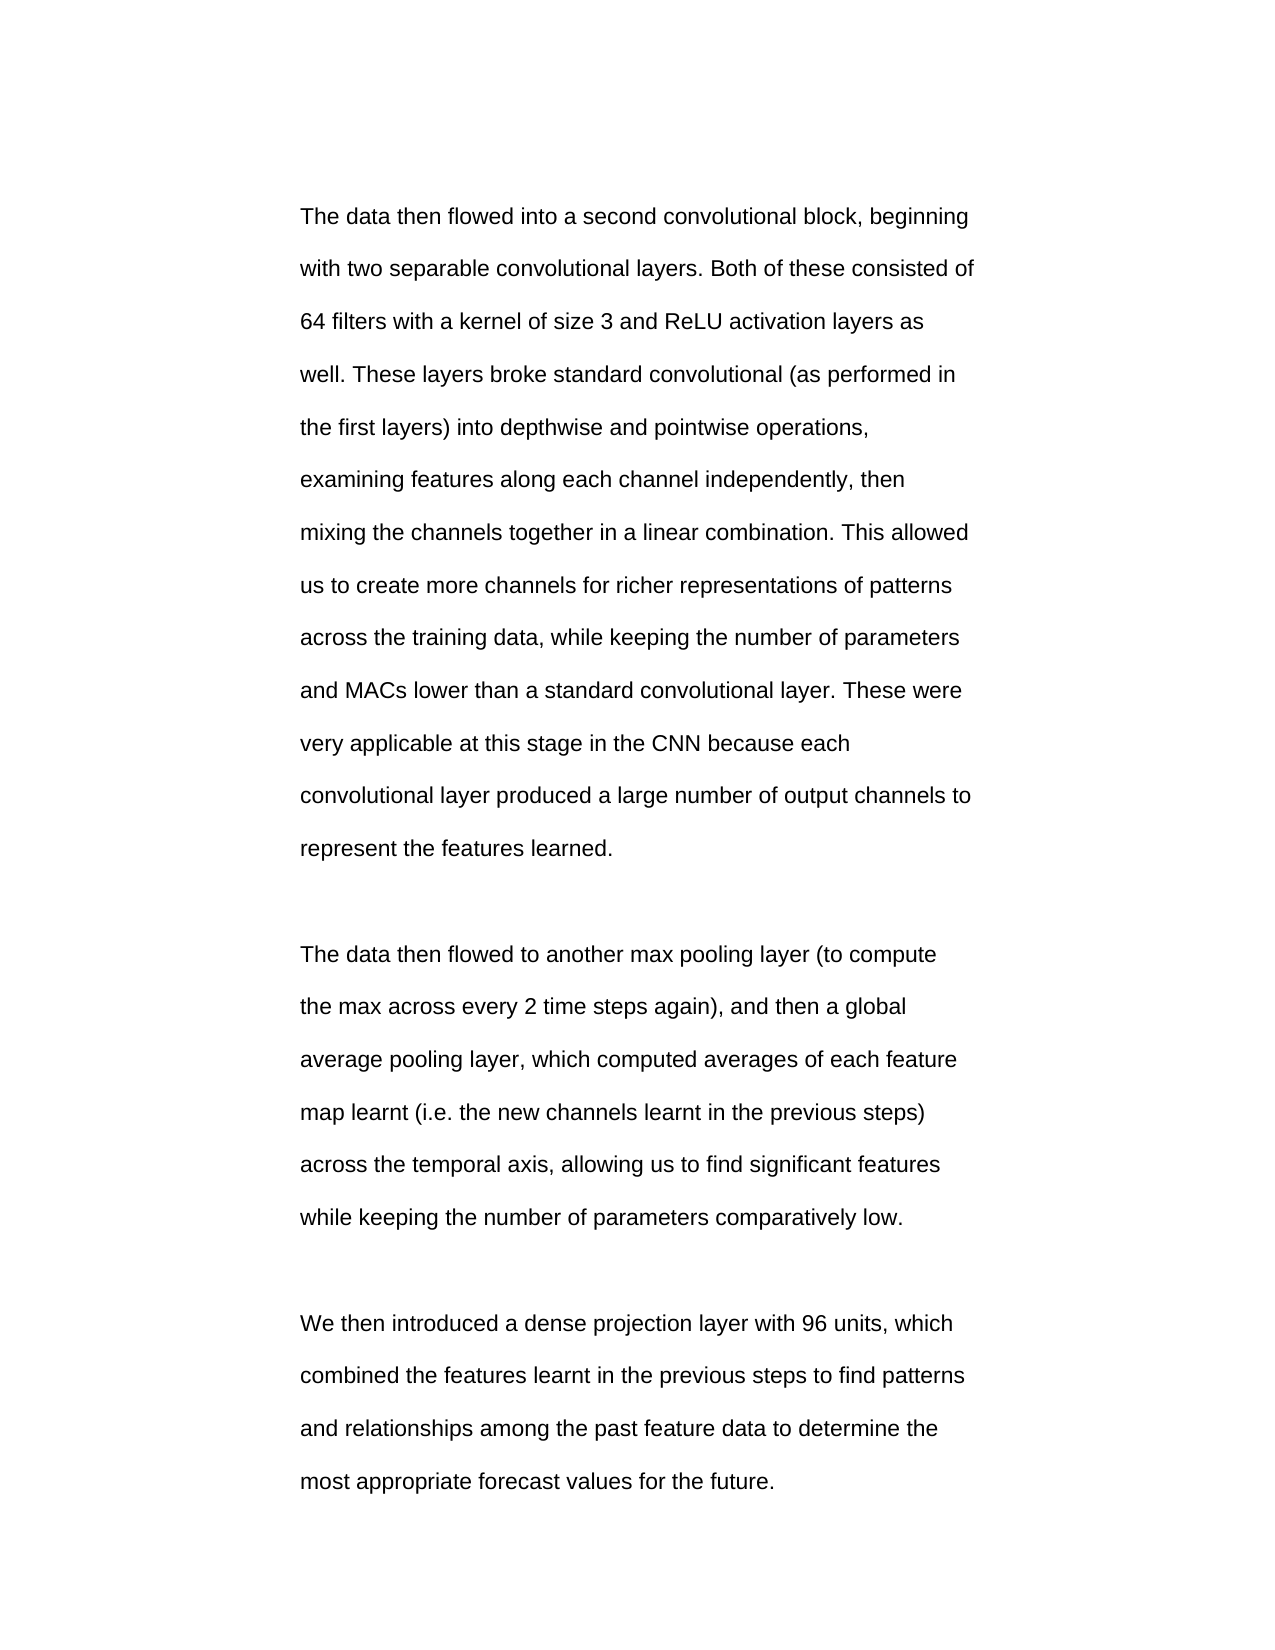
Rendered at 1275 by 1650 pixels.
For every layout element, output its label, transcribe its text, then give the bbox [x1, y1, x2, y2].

text The data then flowed to another max pooling layer (to compute the max across every 2 time steps again), and then a global average pooling layer, which computed averages of each feature map learnt (i.e. the new channels learnt in the previous steps) across the temporal axis, allowing us to find significant features while keeping the number of parameters comparatively low. [300, 941, 975, 1231]
text We then introduced a dense projection layer with 96 units, which combined the features learnt in the previous steps to find patterns and relationships among the past feature data to determine the most appropriate forecast values for the future. [300, 1309, 975, 1494]
text The data then flowed into a second convolutional block, beginning with two separable convolutional layers. Both of these consisted of 64 filters with a kernel of size 3 and ReLU activation layers as well. These layers broke standard convolutional (as performed in the first layers) into depthwise and pointwise operations, examining features along each channel independently, then mixing the channels together in a linear combination. This allowed us to create more channels for richer representations of patterns across the training data, while keeping the number of parameters and MACs lower than a standard convolutional layer. These were very applicable at this stage in the CNN because each convolutional layer produced a large number of output channels to represent the features learned. [300, 203, 975, 862]
